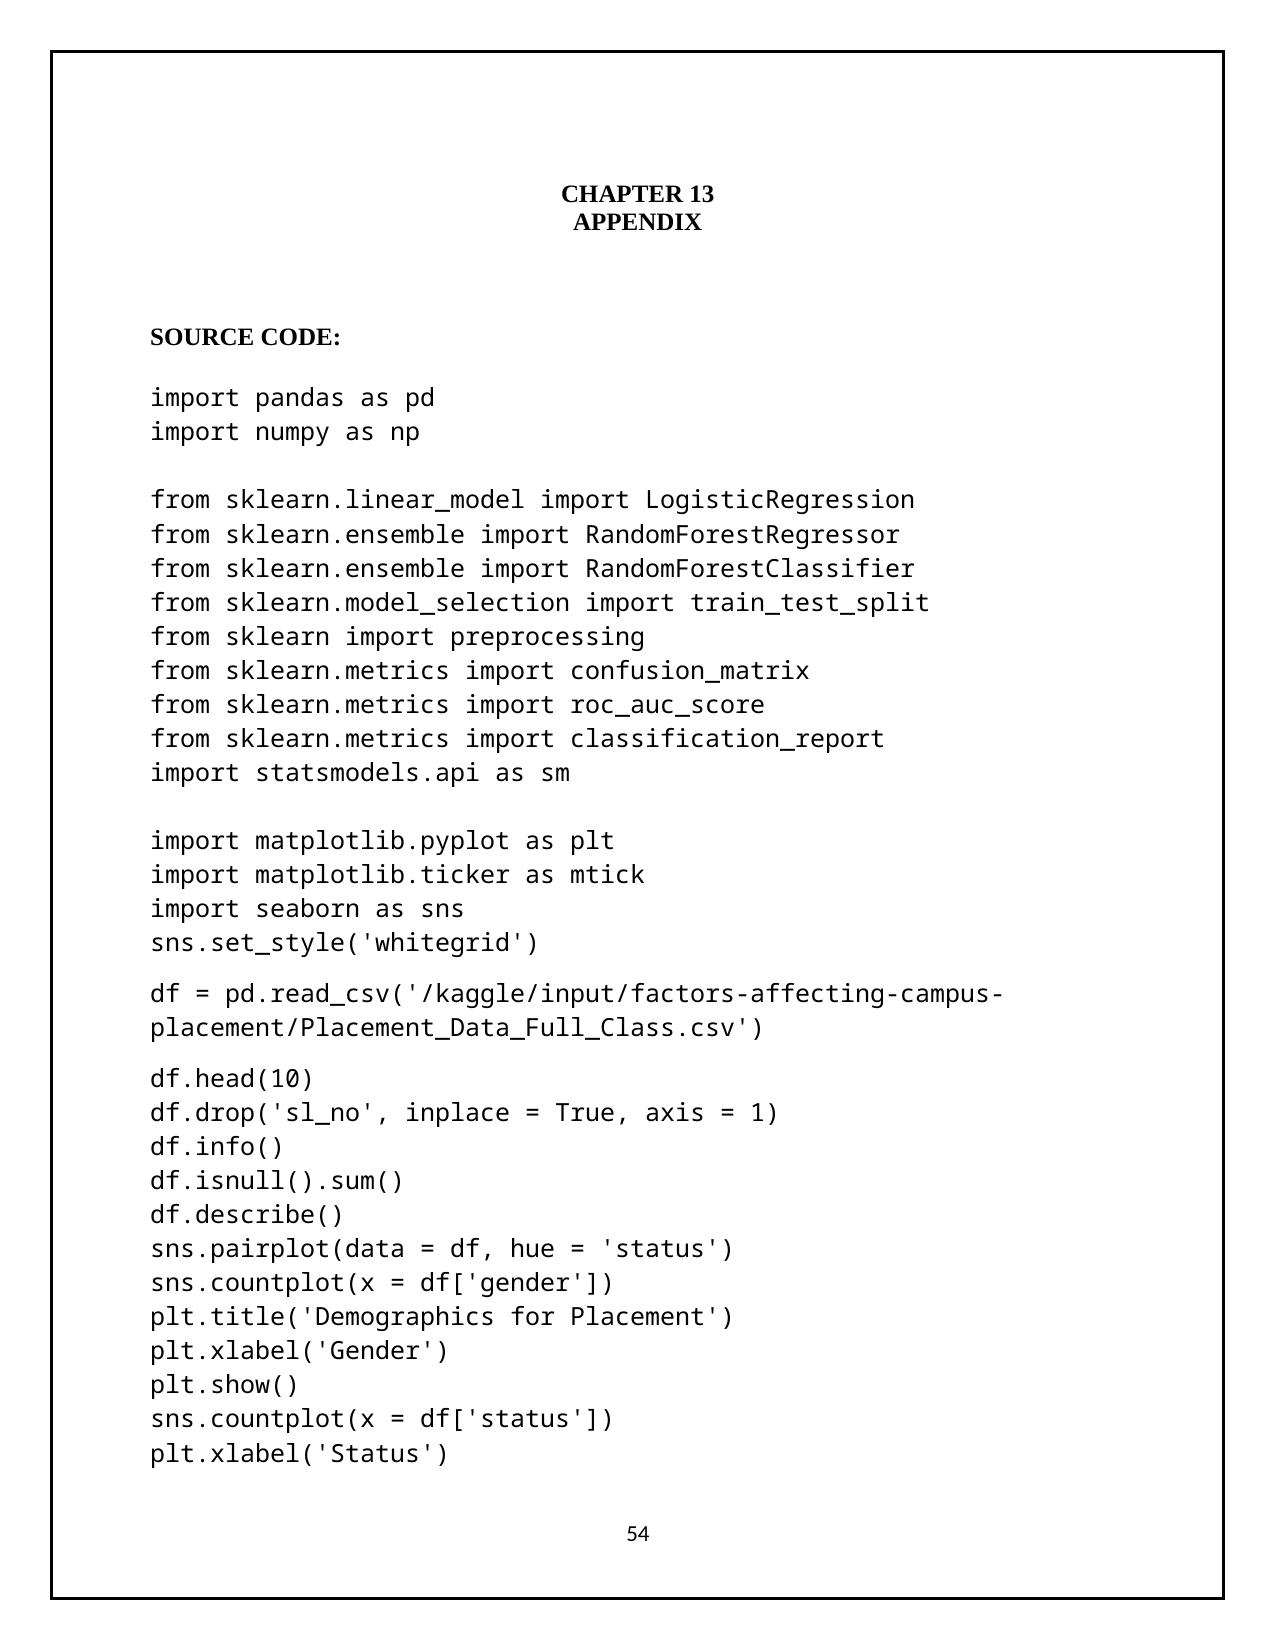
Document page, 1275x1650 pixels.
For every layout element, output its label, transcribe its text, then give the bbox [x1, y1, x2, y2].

text df.isnull().sum() [150, 1163, 1125, 1197]
text plt.title('Demographics for Placement') [150, 1299, 1125, 1333]
text from sklearn.metrics import confusion_matrix [150, 652, 1125, 687]
text SOURCE CODE: [150, 322, 1125, 351]
text plt.xlabel('Status') [150, 1435, 1125, 1469]
text import pandas as pd [150, 380, 1125, 414]
text sns.countplot(x = df['status']) [150, 1401, 1125, 1435]
text sns.pairplot(data = df, hue = 'status') [150, 1231, 1125, 1265]
text df.head(10) [150, 1061, 1125, 1094]
text from sklearn.ensemble import RandomForestRegressor [150, 516, 1125, 550]
text df.drop('sl_no', inplace = True, axis = 1) [150, 1094, 1125, 1129]
text from sklearn.linear_model import LogisticRegression [150, 482, 1125, 516]
text df.describe() [150, 1197, 1125, 1231]
text from sklearn.metrics import classification_report [150, 721, 1125, 755]
text import statsmodels.api as sm [150, 755, 1125, 789]
text import matplotlib.ticker as mtick [150, 857, 1125, 891]
text from sklearn.metrics import roc_auc_score [150, 687, 1125, 721]
text APPENDIX [150, 207, 1125, 236]
text import matplotlib.pyplot as plt [150, 823, 1125, 857]
text sns.set_style('whitegrid') [150, 925, 1125, 959]
text df = pd.read_csv('/kaggle/input/factors-affecting-campus-placement/Placement_Data_Full_Class.csv') [150, 976, 1125, 1044]
text plt.show() [150, 1367, 1125, 1401]
text CHAPTER 13 [150, 179, 1125, 207]
text sns.countplot(x = df['gender']) [150, 1265, 1125, 1299]
text import seaborn as sns [150, 891, 1125, 925]
text import numpy as np [150, 414, 1125, 448]
text df.info() [150, 1129, 1125, 1163]
text from sklearn.model_selection import train_test_split [150, 584, 1125, 618]
text plt.xlabel('Gender') [150, 1333, 1125, 1367]
text from sklearn.ensemble import RandomForestClassifier [150, 550, 1125, 584]
text from sklearn import preprocessing [150, 618, 1125, 652]
